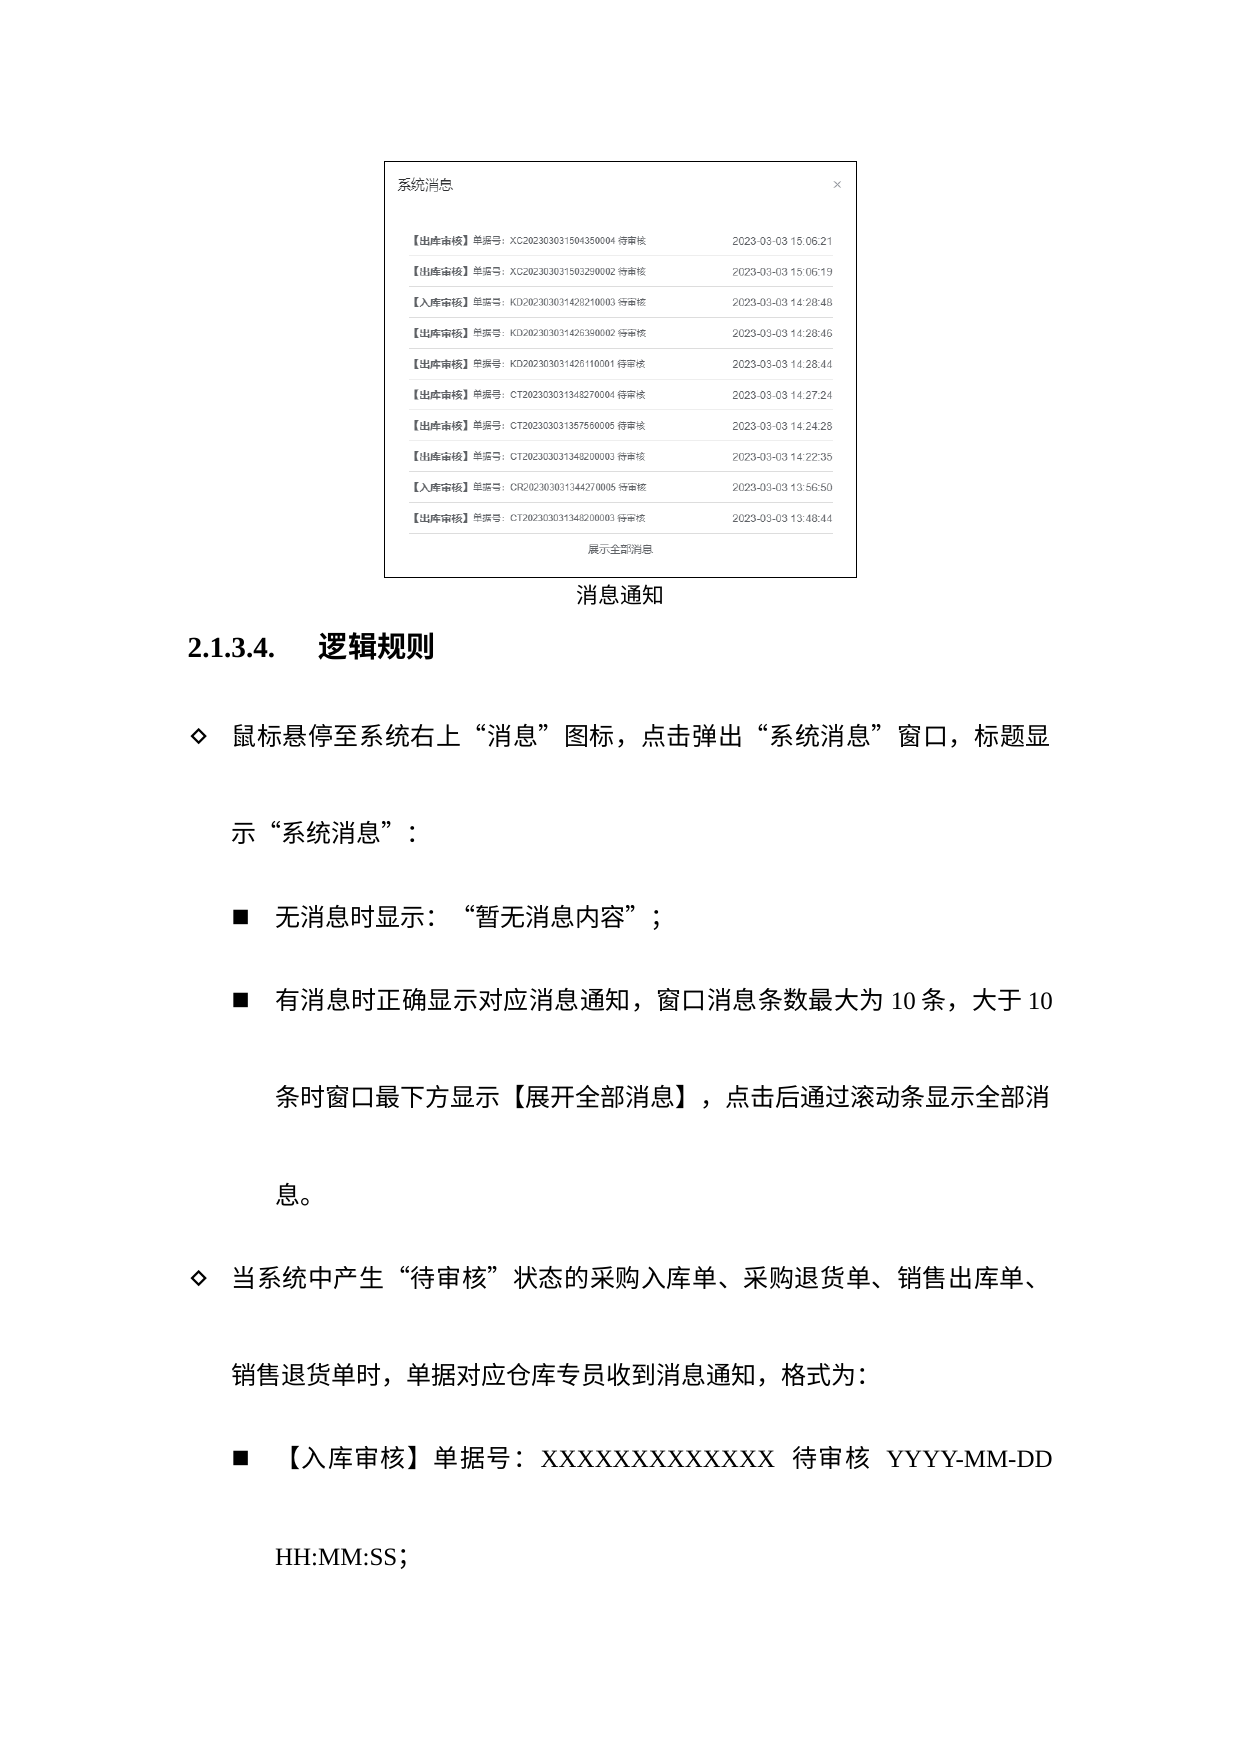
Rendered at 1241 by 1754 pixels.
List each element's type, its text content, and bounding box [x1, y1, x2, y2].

list 【入库审核】单据号：XXXXXXXXXXXXX 待审核 YYYY-MM-DD HH:MM:SS； [231, 1424, 1053, 1587]
text 消息通知 [187, 578, 1053, 609]
picture [385, 162, 856, 577]
list 有消息时正确显示对应消息通知，窗口消息条数最大为10条，大于10条时窗口最下方显示【展开全部消息】，点击后通过滚动条显示全部消息。 [231, 966, 1053, 1226]
list 鼠标悬停至系统右上“消息”图标，点击弹出“系统消息”窗口，标题显示“系统消息”： [187, 702, 1053, 864]
subtitle 逻辑规则 [187, 613, 1053, 678]
list 当系统中产生“待审核”状态的采购入库单、采购退货单、销售出库单、销售退货单时，单据对应仓库专员收到消息通知，格式为： [187, 1244, 1053, 1406]
list 无消息时显示：“暂无消息内容”； [231, 883, 1053, 948]
